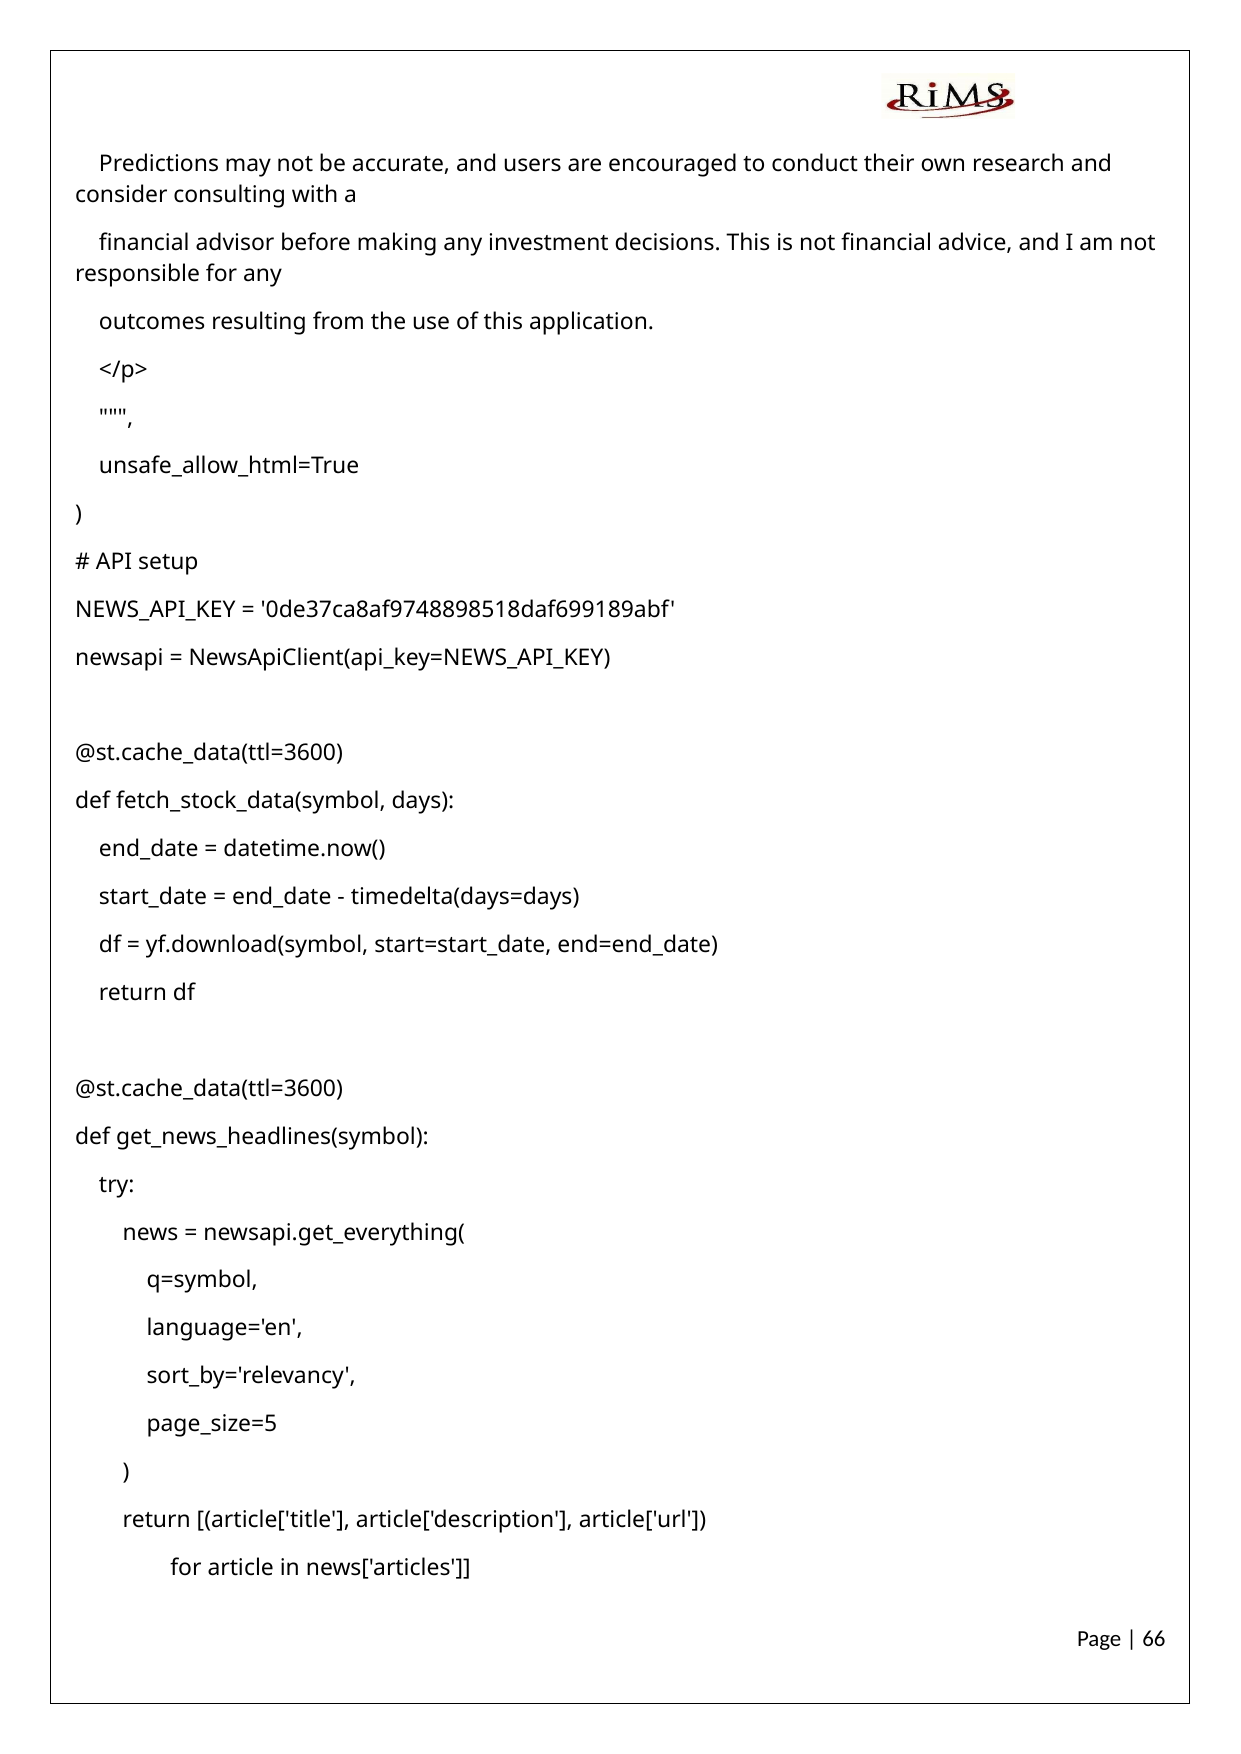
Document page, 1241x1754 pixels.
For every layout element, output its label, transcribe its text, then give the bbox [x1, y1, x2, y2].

text return [(article['title'], article['description'], article['url']) [75, 1503, 1165, 1534]
picture [881, 73, 1016, 119]
text try: [75, 1168, 1165, 1199]
text ) [75, 497, 1165, 528]
text start_date = end_date - timedelta(days=days) [75, 880, 1165, 911]
text newsapi = NewsApiClient(api_key=NEWS_API_KEY) [75, 641, 1165, 672]
text """, [75, 401, 1165, 432]
text unsafe_allow_html=True [75, 449, 1165, 480]
text end_date = datetime.now() [75, 832, 1165, 863]
text outcomes resulting from the use of this application. [75, 305, 1165, 336]
text ) [75, 1455, 1165, 1486]
text df = yf.download(symbol, start=start_date, end=end_date) [75, 928, 1165, 959]
text NEWS_API_KEY = '0de37ca8af9748898518daf699189abf' [75, 593, 1165, 624]
text @st.cache_data(ttl=3600) [75, 1072, 1165, 1103]
text language='en', [75, 1311, 1165, 1343]
text Predictions may not be accurate, and users are encouraged to conduct their own research and consider consulting with a [75, 147, 1165, 209]
text q=symbol, [75, 1263, 1165, 1295]
text sort_by='relevancy', [75, 1359, 1165, 1391]
text # API setup [75, 545, 1165, 576]
text news = newsapi.get_everything( [75, 1216, 1165, 1247]
text </p> [75, 353, 1165, 384]
text @st.cache_data(ttl=3600) [75, 736, 1165, 768]
text def get_news_headlines(symbol): [75, 1120, 1165, 1151]
text page_size=5 [75, 1407, 1165, 1438]
text return df [75, 976, 1165, 1007]
text def fetch_stock_data(symbol, days): [75, 784, 1165, 816]
text for article in news['articles']] [75, 1551, 1165, 1582]
text financial advisor before making any investment decisions. This is not financial advice, and I am not responsible for any [75, 226, 1165, 288]
